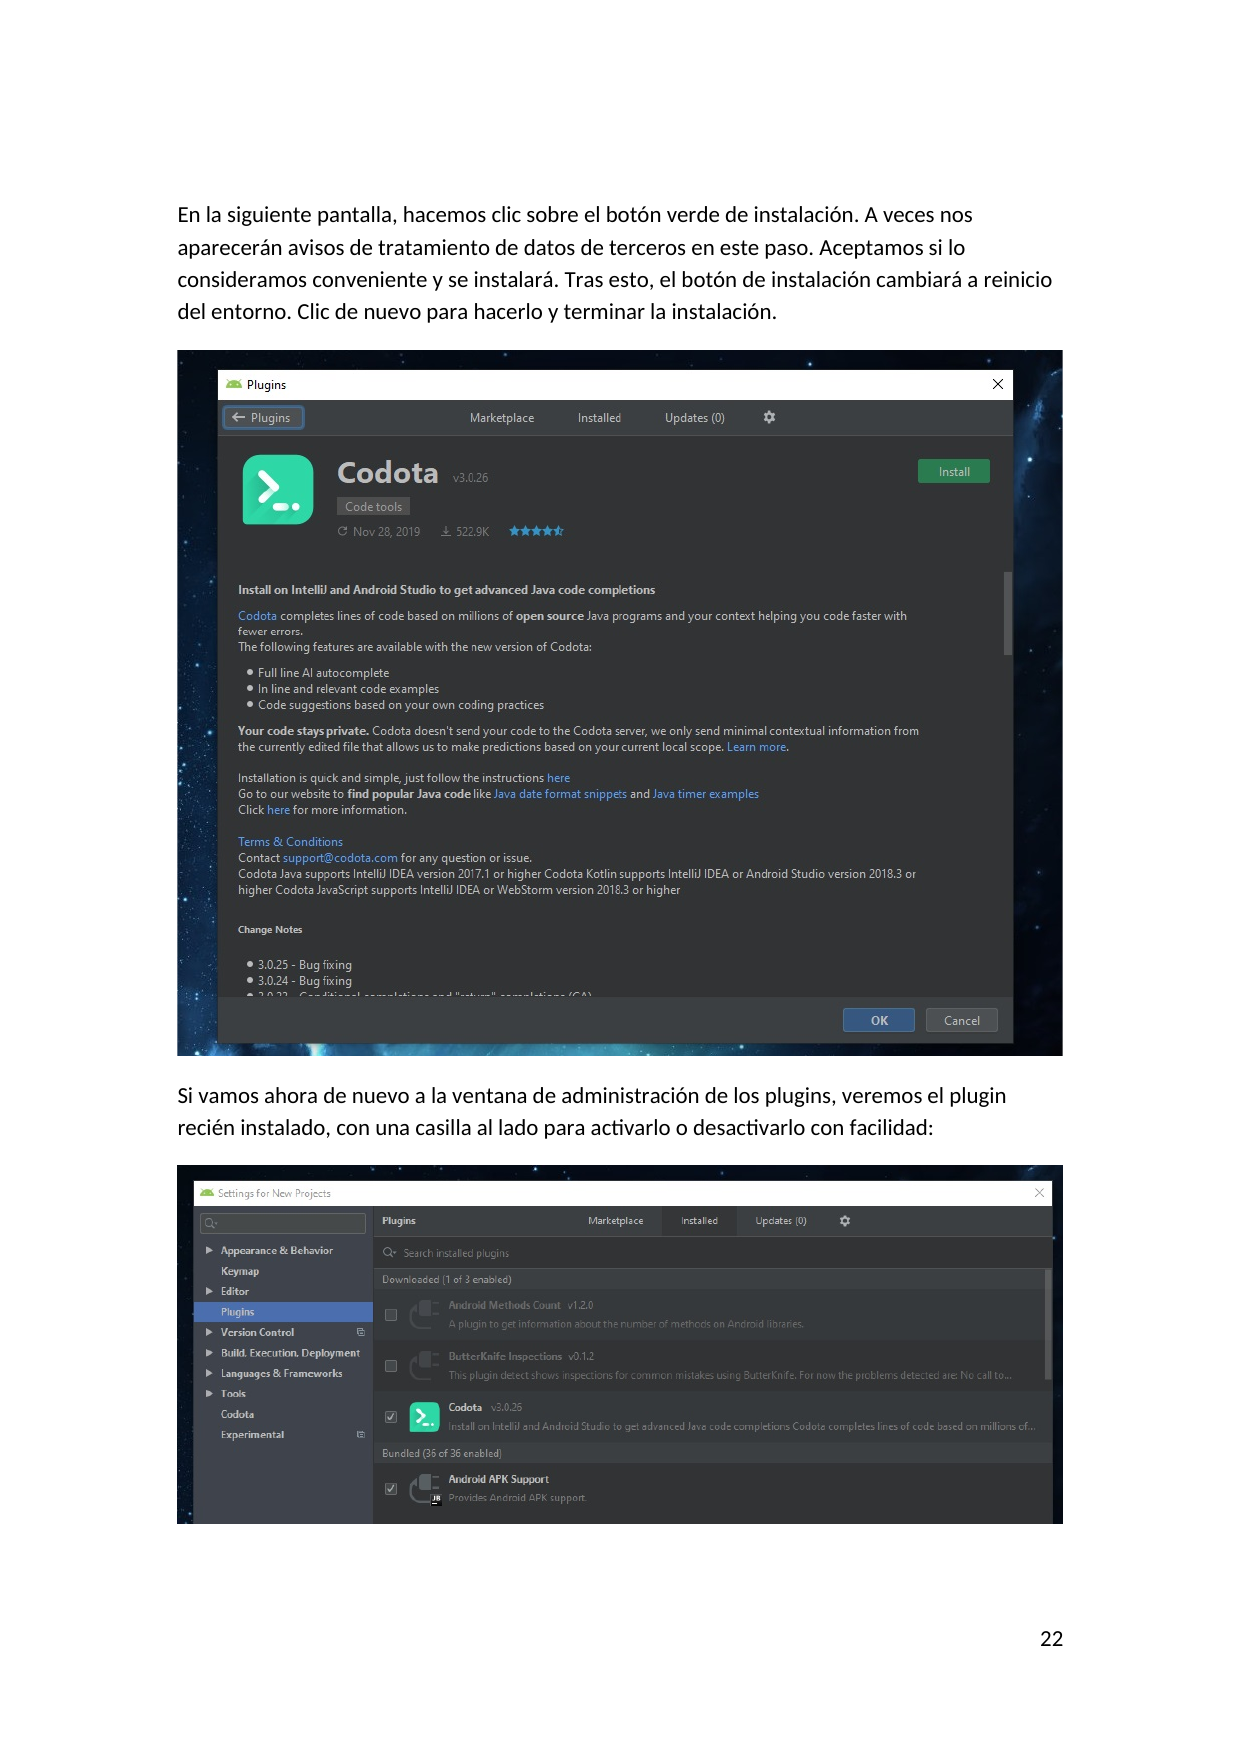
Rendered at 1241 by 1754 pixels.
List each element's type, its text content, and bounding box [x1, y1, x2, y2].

text Si vamos ahora de nuevo a la ventana de administración de los plugins, veremos el plugin recién instalado, con una casilla al lado para activarlo o desactivarlo con facilidad: [177, 1081, 1063, 1141]
picture [177, 1165, 1063, 1524]
text En la siguiente pantalla, hacemos clic sobre el botón verde de instalación. A veces nos aparecerán avisos de tratamiento de datos de terceros en este paso. Aceptamos si lo consideramos conveniente y se instalará. Tras esto, el botón de instalación cambiará a reinicio del entorno. Clic de nuevo para hacerlo y terminar la instalación. [177, 201, 1063, 325]
picture [177, 350, 1063, 1056]
